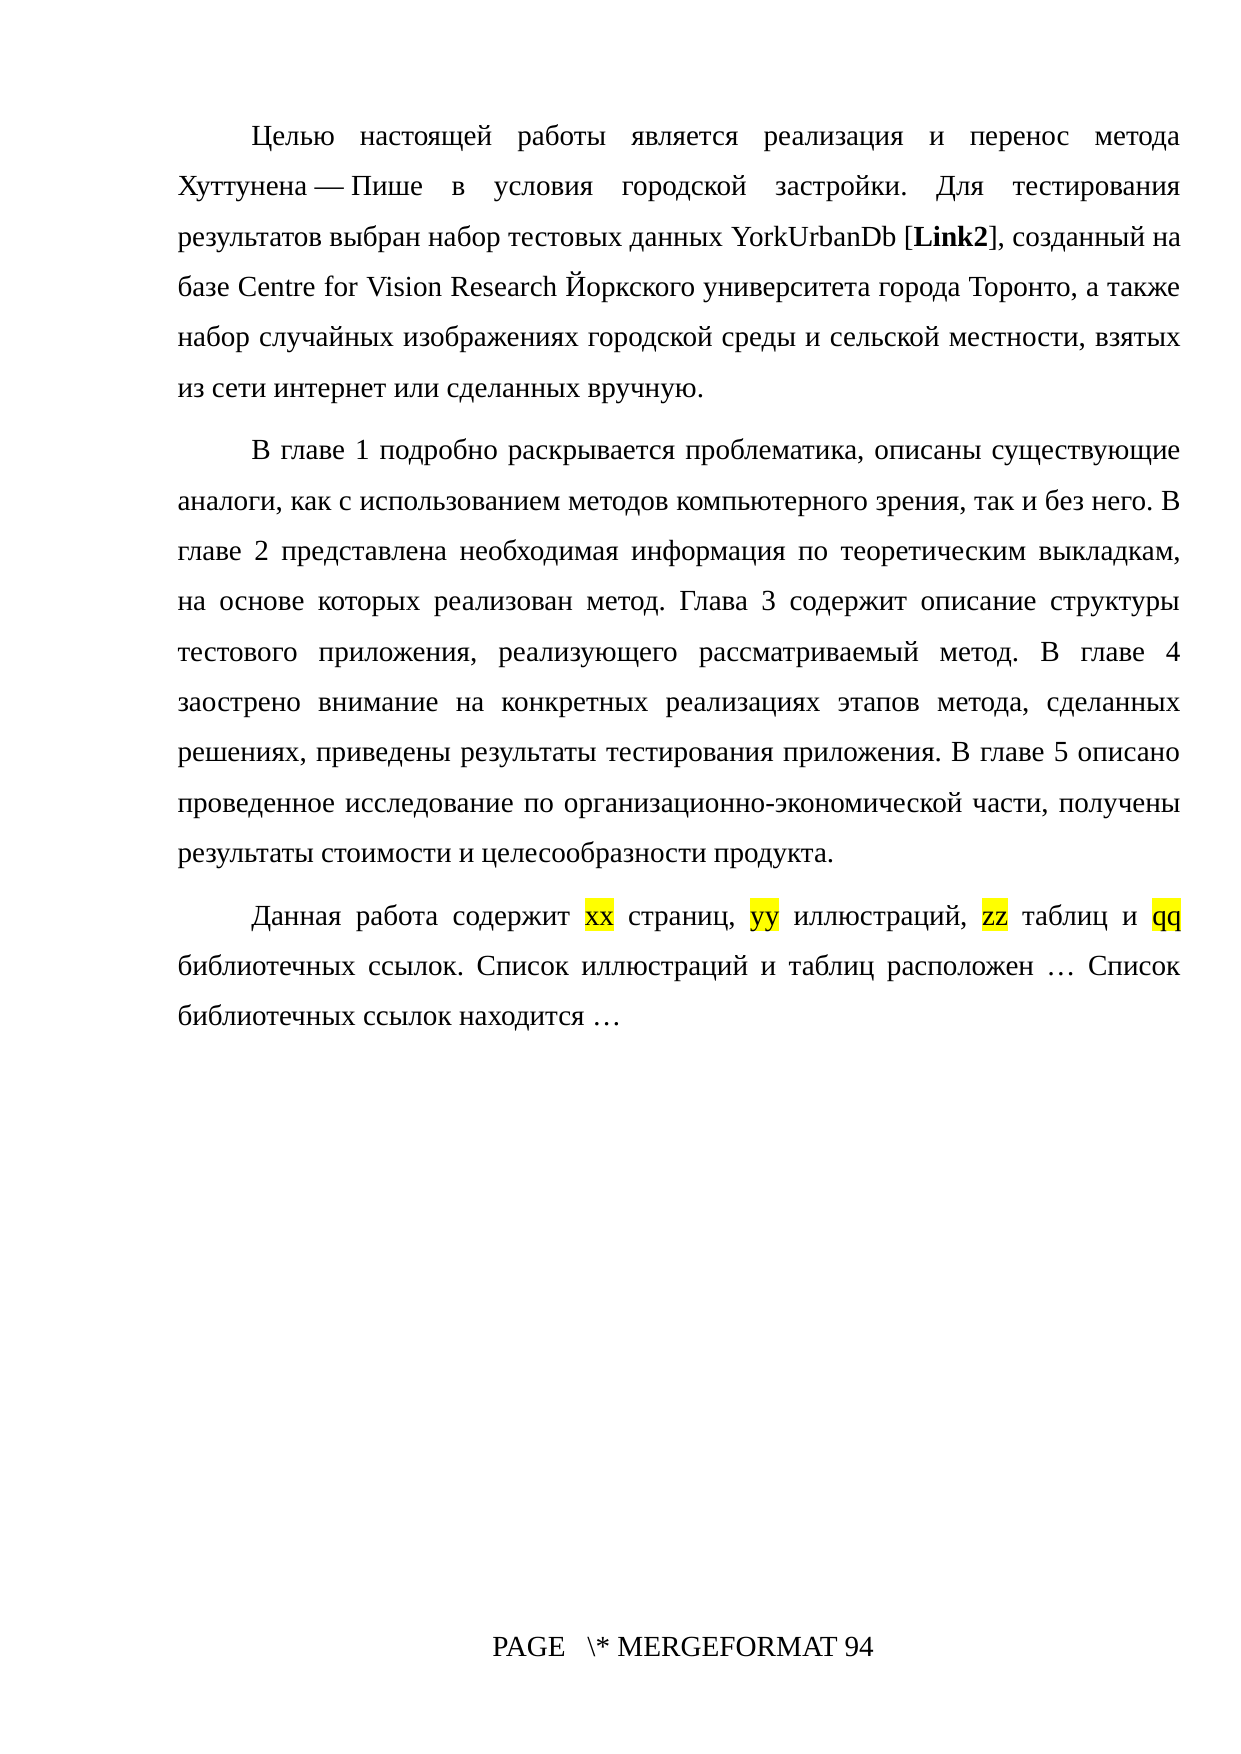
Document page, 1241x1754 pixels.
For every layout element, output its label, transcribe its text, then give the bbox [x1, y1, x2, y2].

text Данная работа содержит хх страниц, уу иллюстраций, zz таблиц и qq библиотечных ссылок. Список иллюстраций и таблиц расположен … Список библиотечных ссылок находится … [177, 898, 1181, 1032]
text Целью настоящей работы является реализация и перенос метода Хуттунена — Пише в условия городской застройки. Для тестирования результатов выбран набор тестовых данных YorkUrbanDb [Link2], созданный на базе Centre for Vision Research Йоркского университета города Торонто, а также набор случайных изображениях городской среды и сельской местности, взятых из сети интернет или сделанных вручную. [177, 118, 1181, 403]
text В главе 1 подробно раскрывается проблематика, описаны существующие аналоги, как с использованием методов компьютерного зрения, так и без него. В главе 2 представлена необходимая информация по теоретическим выкладкам, на основе которых реализован метод. Глава 3 содержит описание структуры тестового приложения, реализующего рассматриваемый метод. В главе 4 заострено внимание на конкретных реализациях этапов метода, сделанных решениях, приведены результаты тестирования приложения. В главе 5 описано проведенное исследование по организационно-экономической части, получены результаты стоимости и целесообразности продукта. [177, 432, 1181, 868]
